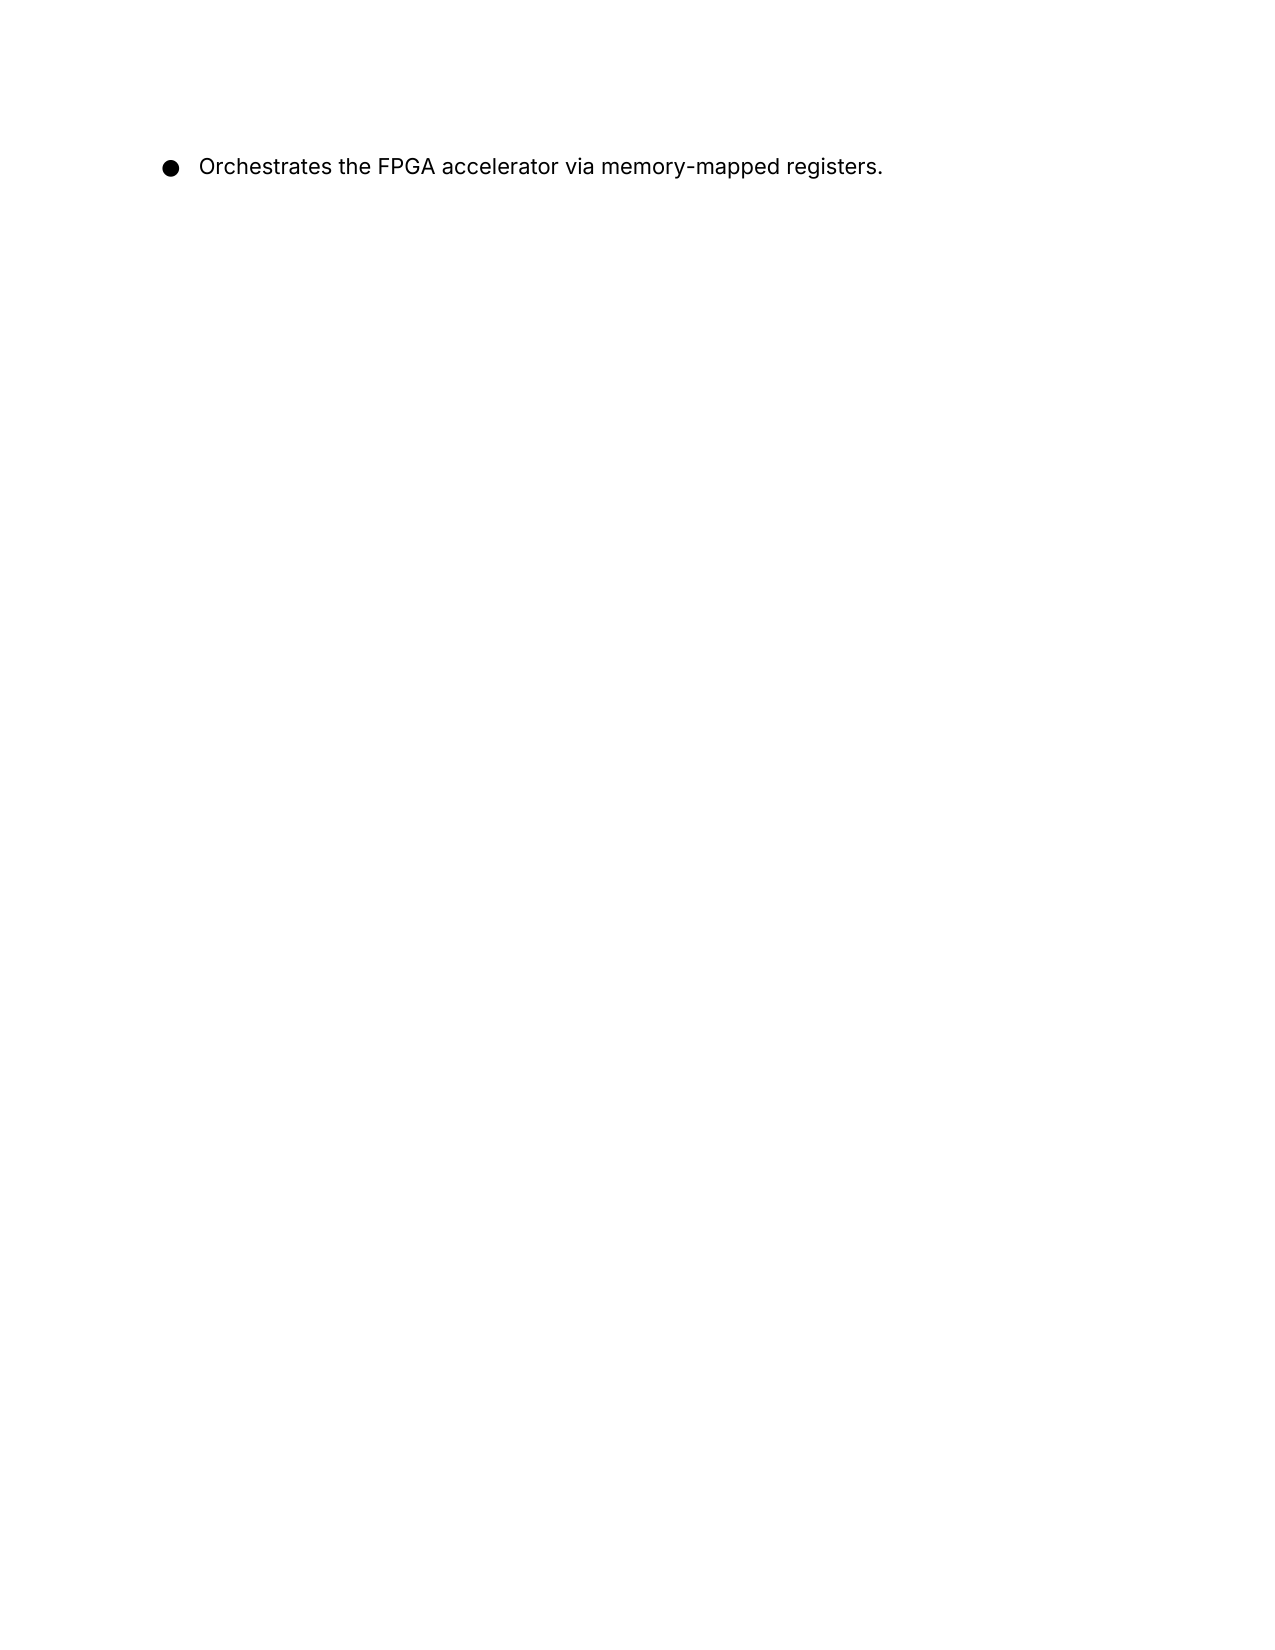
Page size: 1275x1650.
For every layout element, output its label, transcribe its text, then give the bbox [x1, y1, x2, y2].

list Orchestrates the FPGA accelerator via memory-mapped registers. [161, 142, 1133, 187]
